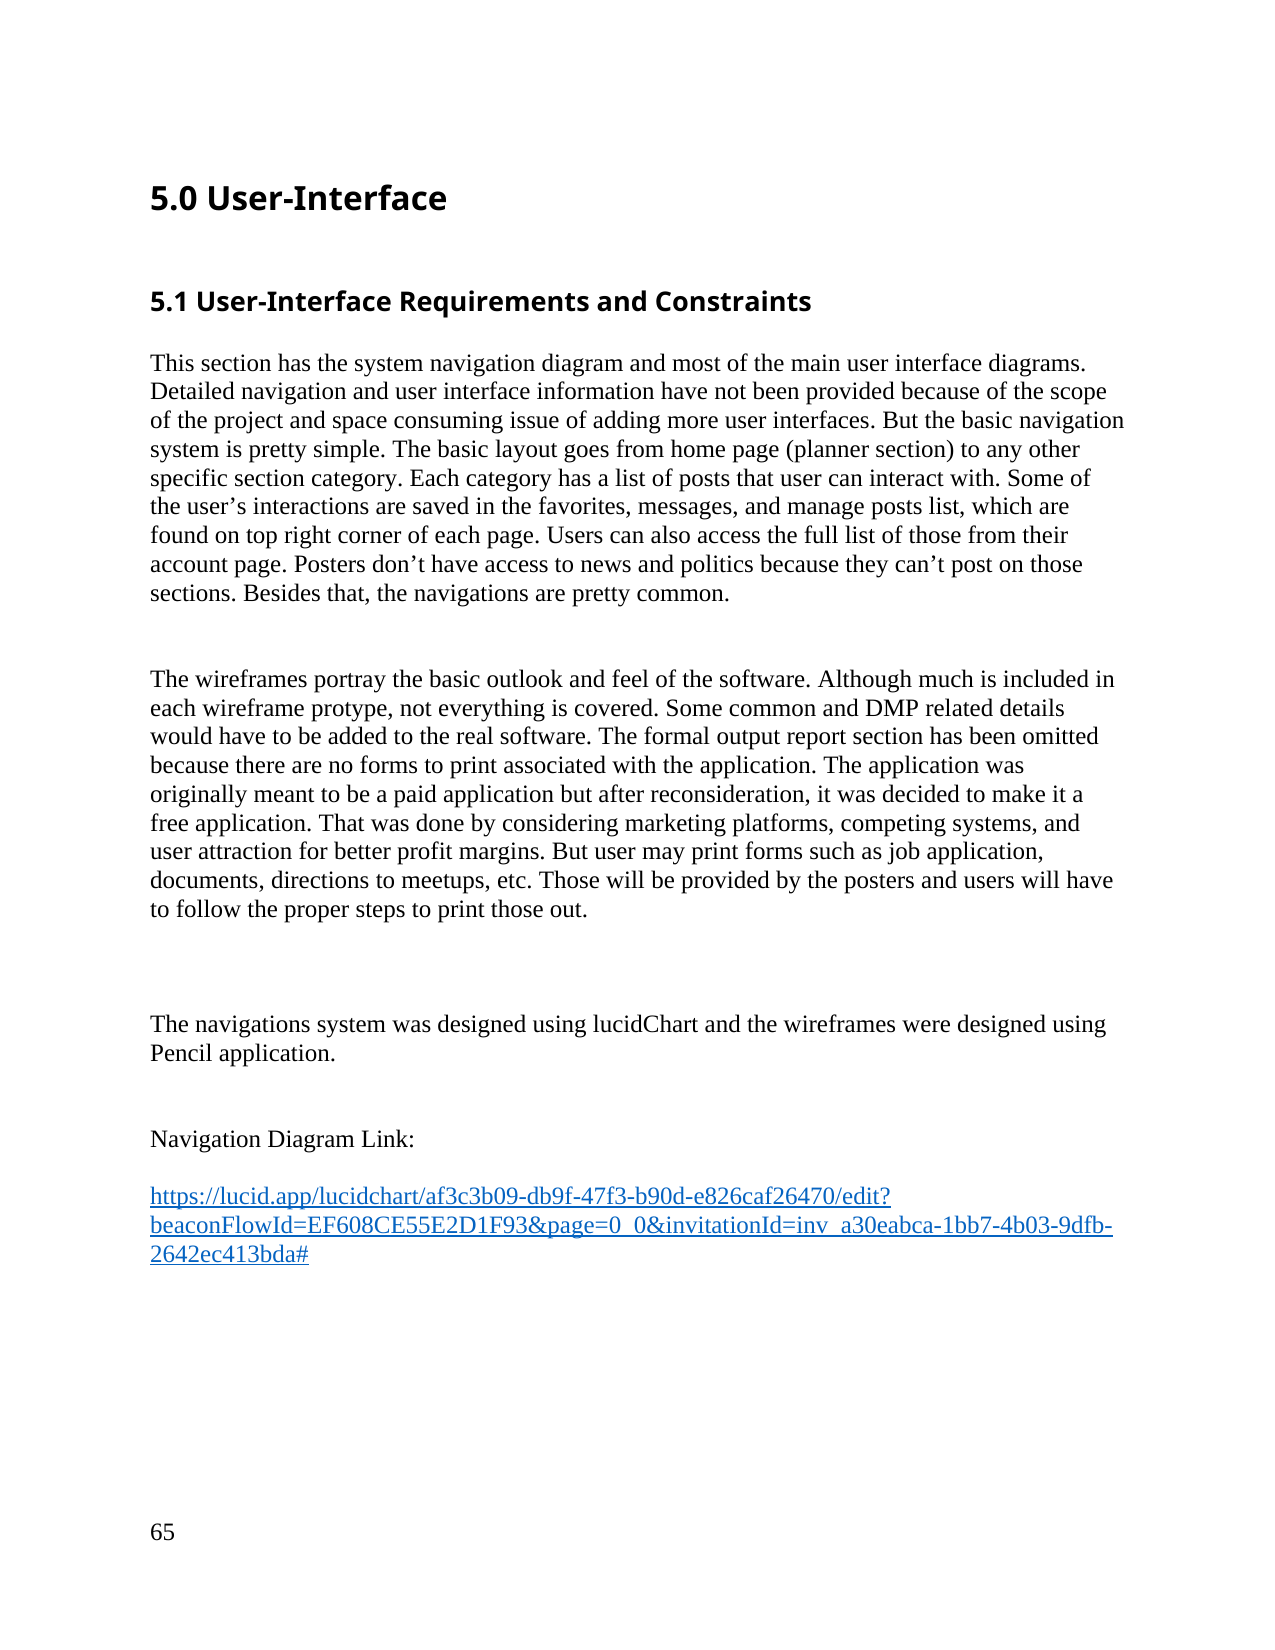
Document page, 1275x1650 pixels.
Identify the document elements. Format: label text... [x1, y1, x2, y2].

subtitle 5.1 User-Interface Requirements and Constraints [150, 282, 1125, 319]
text The wireframes portray the basic outlook and feel of the software. Although much is included in each wireframe protype, not everything is covered. Some common and DMP related details would have to be added to the real software. The formal output report section has been omitted because there are no forms to print associated with the application. The application was originally meant to be a paid application but after reconsideration, it was decided to make it a free application. That was done by considering marketing platforms, competing systems, and user attraction for better profit margins. But user may print forms such as job application, documents, directions to meetups, etc. Those will be provided by the posters and users will have to follow the proper steps to print those out. [150, 664, 1125, 923]
text Navigation Diagram Link: [150, 1124, 1125, 1153]
text https://lucid.app/lucidchart/af3c3b09-db9f-47f3-b90d-e826caf26470/edit?beaconFlowId=EF608CE55E2D1F93&page=0_0&invitationId=inv_a30eabca-1bb7-4b03-9dfb-2642ec413bda# [150, 1181, 1125, 1268]
subtitle 5.0 User-Interface [150, 175, 1125, 220]
text The navigations system was designed using lucidChart and the wireframes were designed using Pencil application. [150, 1009, 1125, 1066]
text This section has the system navigation diagram and most of the main user interface diagrams. Detailed navigation and user interface information have not been provided because of the scope of the project and space consuming issue of adding more user interfaces. But the basic navigation system is pretty simple. The basic layout goes from home page (planner section) to any other specific section category. Each category has a list of posts that user can interact with. Some of the user’s interactions are saved in the favorites, messages, and manage posts list, which are found on top right corner of each page. Users can also access the full list of those from their account page. Posters don’t have access to news and politics because they can’t post on those sections. Besides that, the navigations are pretty common. [150, 348, 1125, 606]
